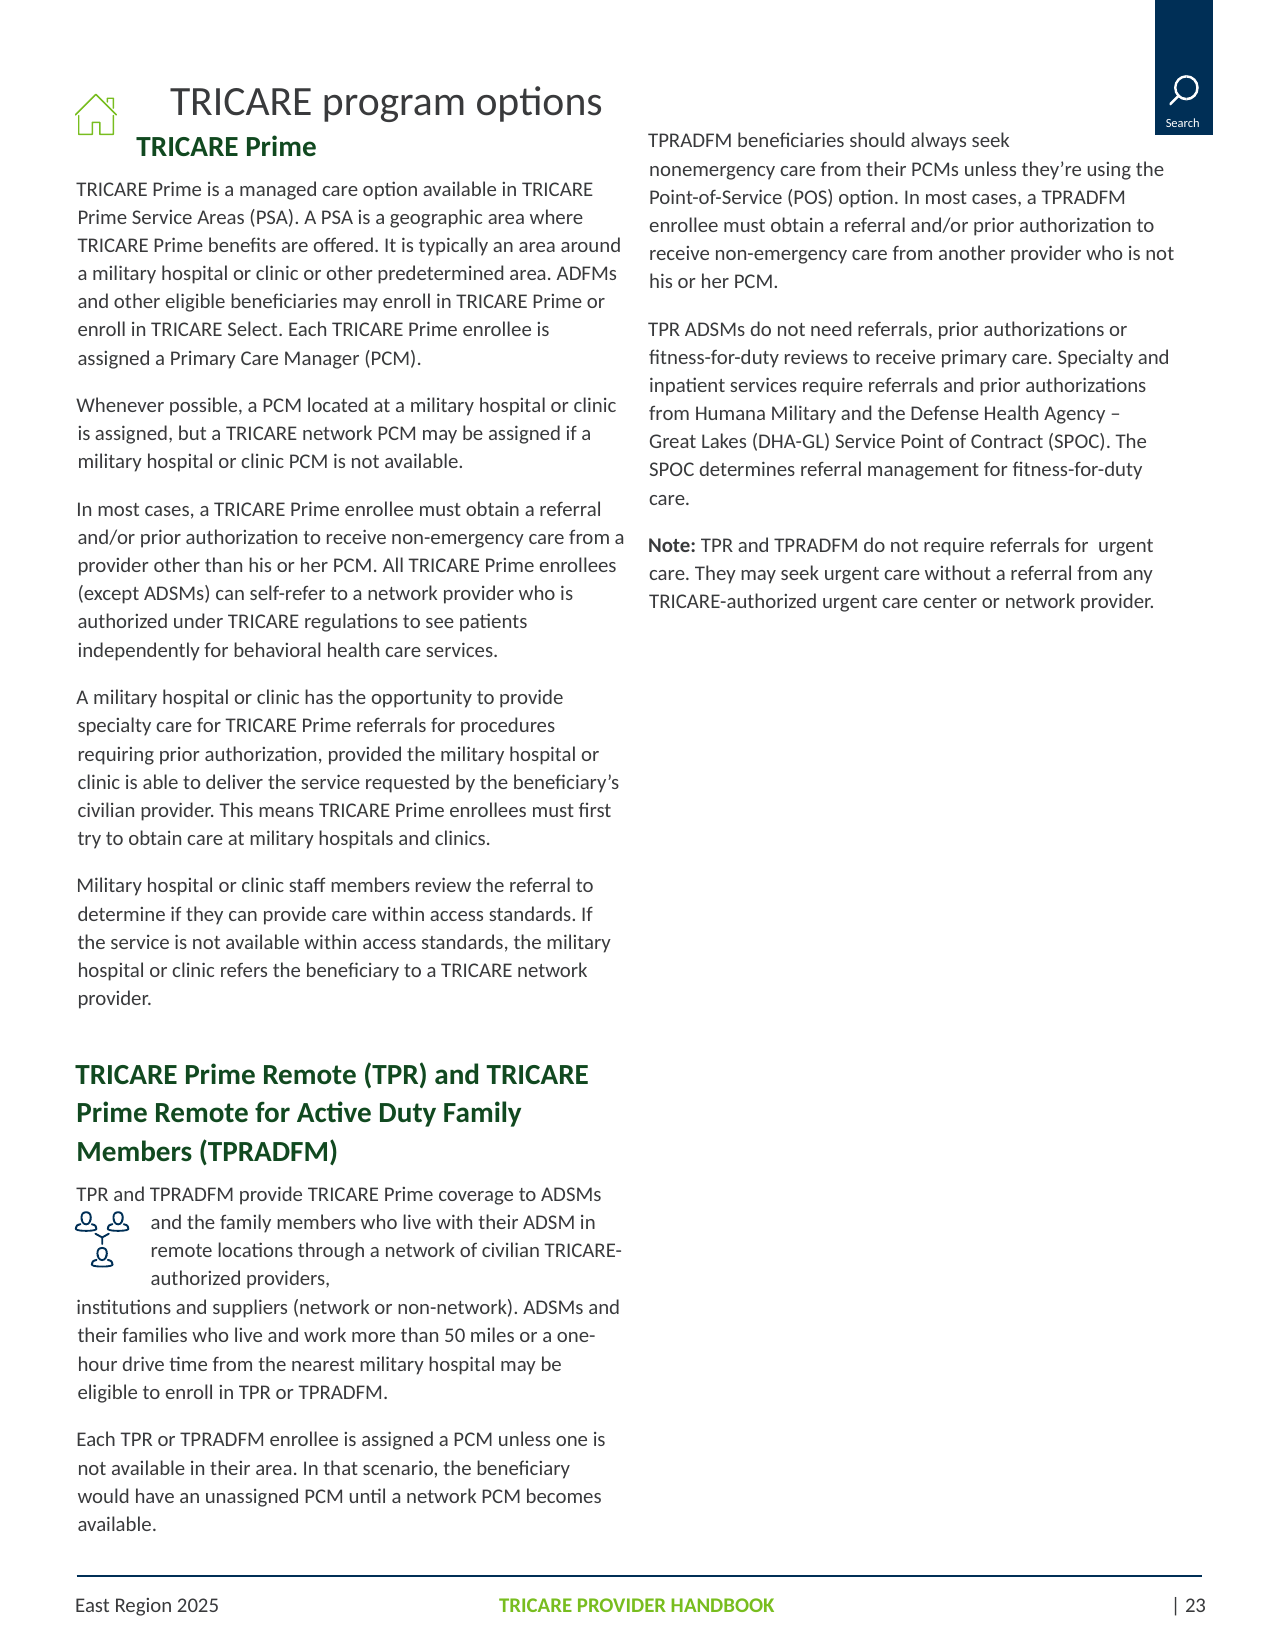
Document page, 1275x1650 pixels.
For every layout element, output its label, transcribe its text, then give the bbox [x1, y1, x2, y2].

text TPR ADSMs do not need referrals, prior authorizations or fitness-for-duty reviews to receive primary care. Specialty and inpatient services require referrals and prior authorizations from Humana Military and the Defense Health Agency – Great Lakes (DHA-GL) Service Point of Contract (SPOC). The SPOC determines referral management for fitness-for-duty care. [648, 316, 1173, 510]
text institutions and suppliers (network or non-network). ADSMs and their families who live and work more than 50 miles or a one-hour drive time from the nearest military hospital may be eligible to enroll in TPR or TPRADFM. [76, 1294, 626, 1404]
text TPRADFM beneficiaries should always seek nonemergency care from their PCMs unless they’re using the Point-of-Service (POS) option. In most cases, a TPRADFM enrollee must obtain a referral and/or prior authorization to receive non-emergency care from another provider who is not his or her PCM. [648, 128, 1197, 294]
subtitle TRICARE Prime Remote (TPR) and TRICARE Prime Remote for Active Duty Family Members (TPRADFM) [75, 1056, 627, 1168]
subtitle TRICARE Prime [75, 128, 627, 163]
text Whenever possible, a PCM located at a military hospital or clinic is assigned, but a TRICARE network PCM may be assigned if a military hospital or clinic PCM is not available. [76, 392, 619, 474]
text Each TPR or TPRADFM enrollee is assigned a PCM unless one is not available in their area. In that scenario, the beneficiary would have an unassigned PCM until a network PCM becomes available. [76, 1427, 626, 1536]
text In most cases, a TRICARE Prime enrollee must obtain a referral and/or prior authorization to receive non-emergency care from a provider other than his or her PCM. All TRICARE Prime enrollees (except ADSMs) can self-refer to a network provider who is authorized under TRICARE regulations to see patients independently for behavioral health care services. [76, 496, 626, 662]
text Note: TPR and TPRADFM do not require referrals for urgent care. They may seek urgent care without a referral from any TRICARE-authorized urgent care center or network provider. [648, 532, 1197, 614]
text TRICARE Prime is a managed care option available in TRICARE Prime Service Areas (PSA). A PSA is a geographic area where TRICARE Prime benefits are offered. It is typically an area around a military hospital or clinic or other predetermined area. ADFMs and other eligible beneficiaries may enroll in TRICARE Prime or enroll in TRICARE Select. Each TRICARE Prime enrollee is assigned a Primary Care Manager (PCM). [76, 176, 626, 370]
text A military hospital or clinic has the opportunity to provide specialty care for TRICARE Prime referrals for procedures requiring prior authorization, provided the military hospital or clinic is able to deliver the service requested by the beneficiary’s civilian provider. This means TRICARE Prime enrollees must first try to obtain care at military hospitals and clinics. [76, 684, 626, 851]
text Military hospital or clinic staff members review the referral to determine if they can provide care within access standards. If the service is not available within access standards, the military hospital or clinic refers the beneficiary to a TRICARE network provider. [76, 873, 626, 1011]
text TPR and TPRADFM provide TRICARE Prime coverage to ADSMs and the family members who live with their ADSM in remote locations through a network of civilian TRICARE- authorized providers, [76, 1181, 626, 1291]
